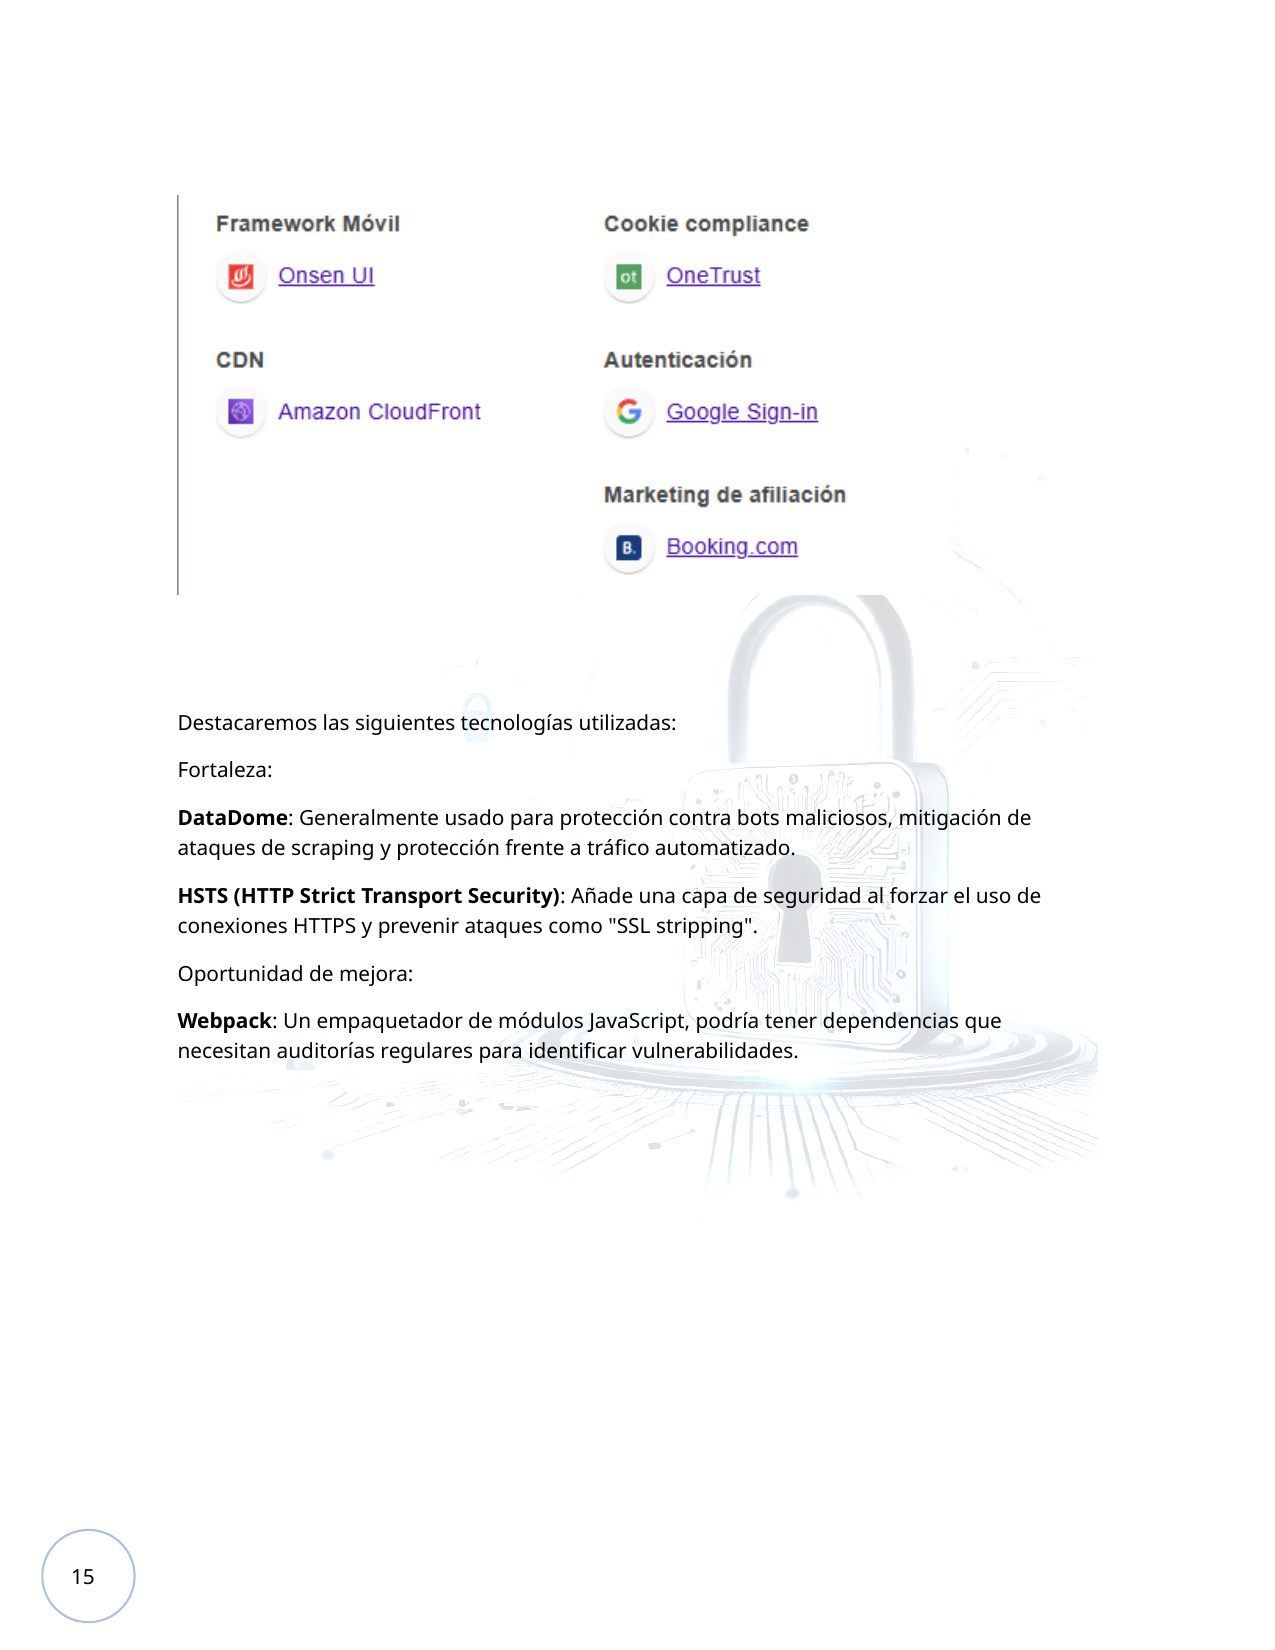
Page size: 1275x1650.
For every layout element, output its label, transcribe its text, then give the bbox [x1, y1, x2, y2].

text Webpack: Un empaquetador de módulos JavaScript, podría tener dependencias que necesitan auditorías regulares para identificar vulnerabilidades. [177, 1006, 1098, 1065]
text Oportunidad de mejora: [177, 959, 1098, 987]
text Destacaremos las siguientes tecnologías utilizadas: [177, 708, 1098, 737]
text HSTS (HTTP Strict Transport Security): Añade una capa de seguridad al forzar el uso de conexiones HTTPS y prevenir ataques como "SSL stripping". [177, 881, 1098, 940]
text DataDome: Generalmente usado para protección contra bots maliciosos, mitigación de ataques de scraping y protección frente a tráfico automatizado. [177, 803, 1098, 862]
picture [177, 195, 950, 595]
text Fortaleza: [177, 756, 1098, 784]
